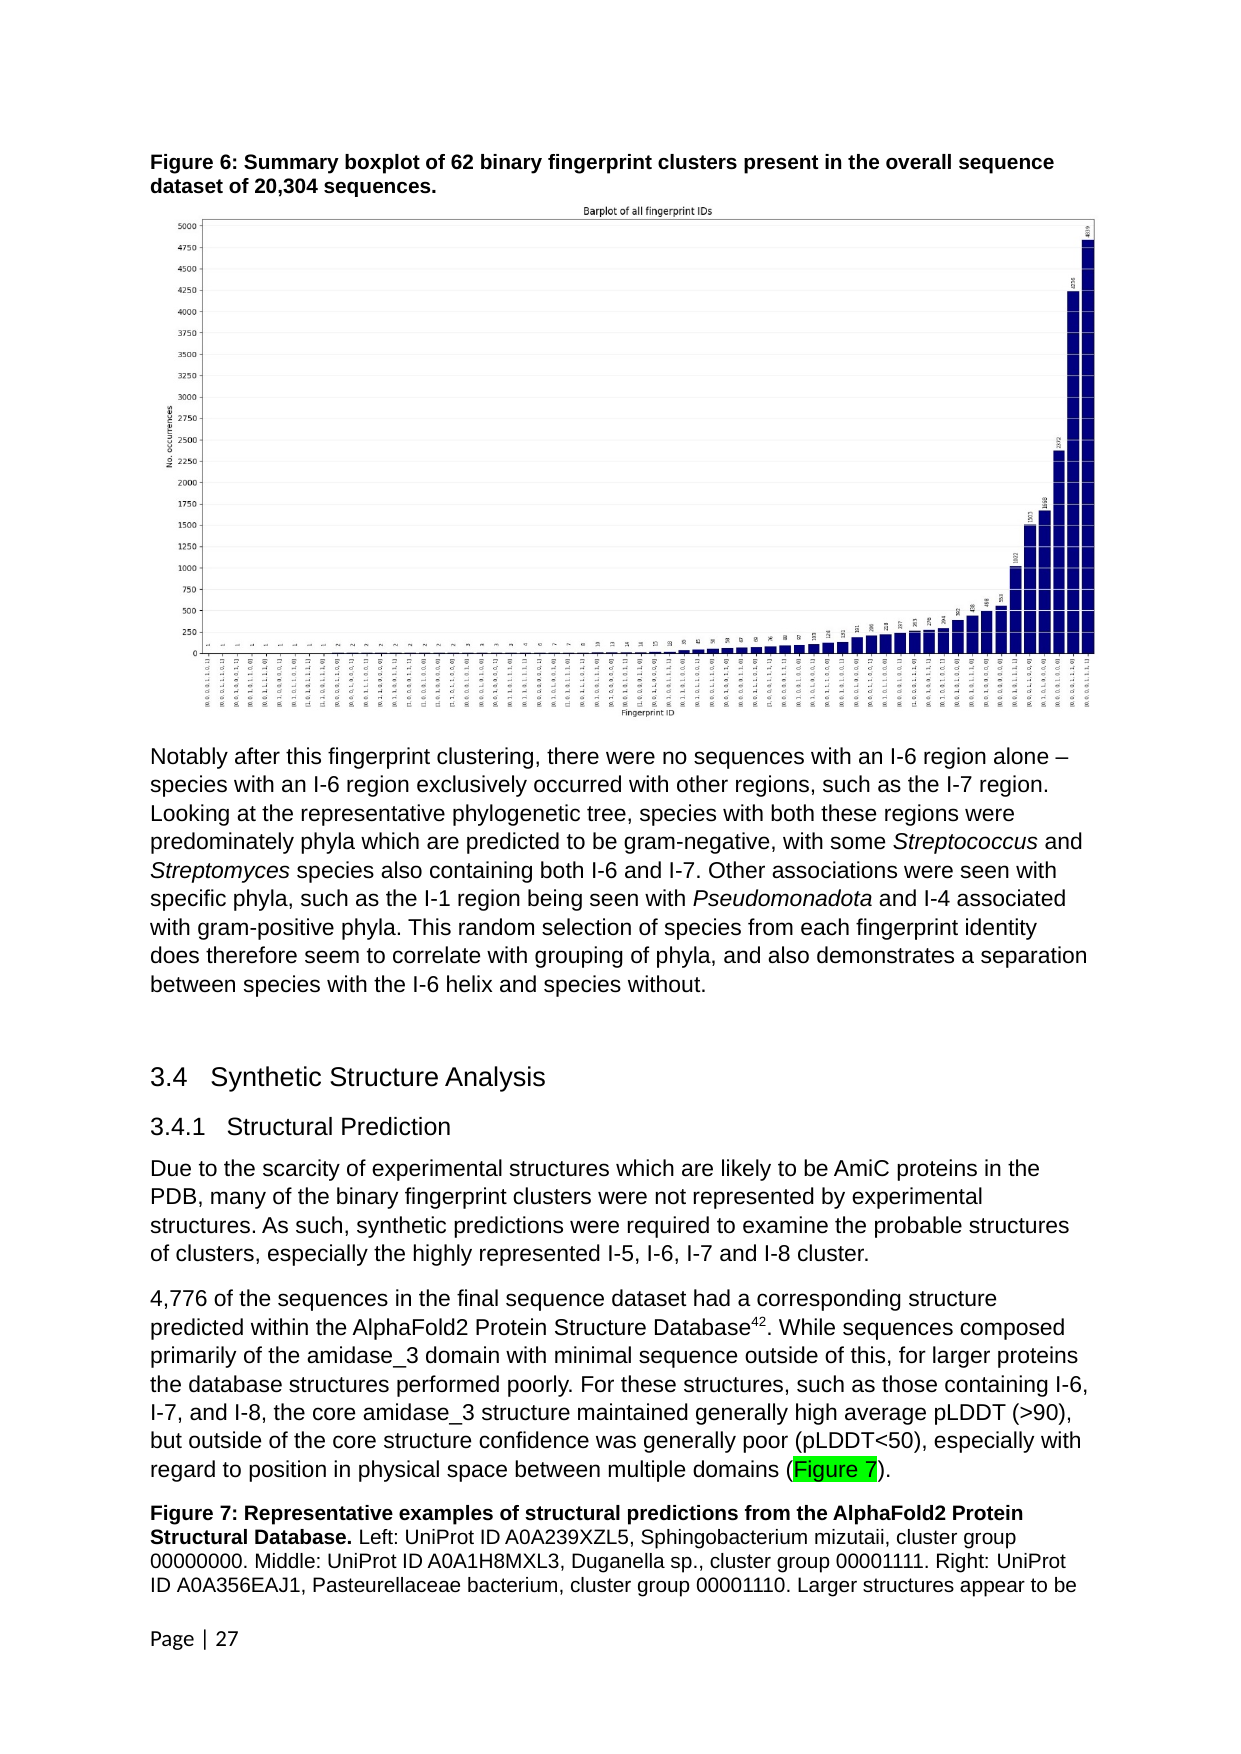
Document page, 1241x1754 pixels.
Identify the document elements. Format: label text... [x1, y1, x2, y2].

subtitle 3.4.1 Structural Prediction [150, 1112, 1090, 1141]
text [150, 1501, 1090, 1597]
text Due to the scarcity of experimental structures which are likely to be AmiC proteins in the PDB, many of the binary fingerprint clusters were not represented by experimental structures. As such, synthetic predictions were required to examine the probable structures of clusters, especially the highly represented I-5, I-6, I-7 and I-8 cluster. [150, 1155, 1090, 1267]
text Notably after this fingerprint clustering, there were no sequences with an I-6 region alone – species with an I-6 region exclusively occurred with other regions, such as the I-7 region. Looking at the representative phylogenetic tree, species with both these regions were predominately phyla which are predicted to be gram-negative, with some Streptococcus and Streptomyces species also containing both I-6 and I-7. Other associations were seen with specific phyla, such as the I-1 region being seen with Pseudomonadota and I-4 associated with gram-positive phyla. This random selection of species from each fingerprint identity does therefore seem to correlate with grouping of phyla, and also demonstrates a separation between species with the I-6 helix and species without. [150, 743, 1090, 997]
subtitle 3.4 Synthetic Structure Analysis [150, 1061, 1090, 1092]
picture [150, 197, 1114, 723]
text 4,776 of the sequences in the final sequence dataset had a corresponding structure predicted within the AlphaFold2 Protein Structure Database42. While sequences composed primarily of the amidase_3 domain with minimal sequence outside of this, for larger proteins the database structures performed poorly. For these structures, such as those containing I-6, I-7, and I-8, the core amidase_3 structure maintained generally high average pLDDT (>90), but outside of the core structure confidence was generally poor (pLDDT<50), especially with regard to position in physical space between multiple domains (Figure 7). [150, 1285, 1090, 1482]
text Figure 6: Summary boxplot of 62 binary fingerprint clusters present in the overall sequence dataset of 20,304 sequences. [150, 150, 1090, 197]
